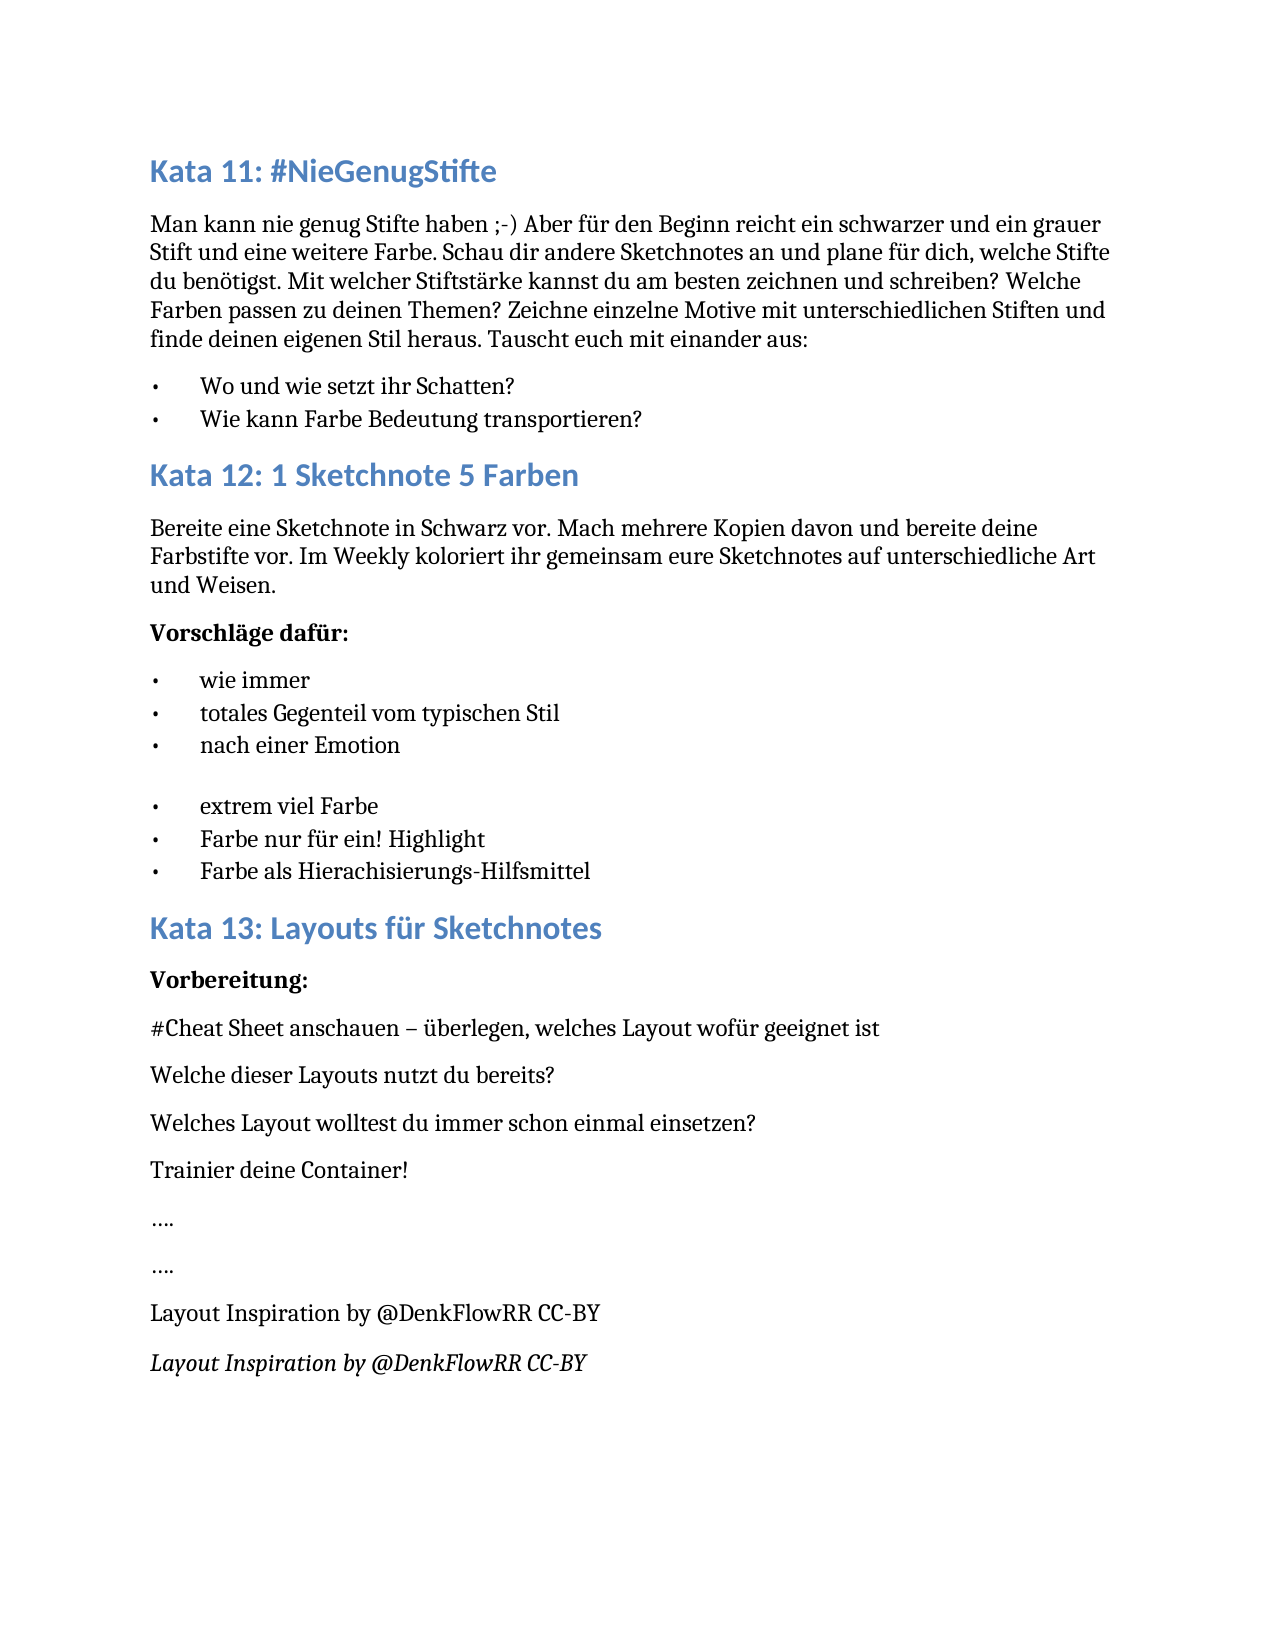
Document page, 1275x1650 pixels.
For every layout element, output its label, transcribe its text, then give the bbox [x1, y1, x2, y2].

text #Cheat Sheet anschauen – überlegen, welches Layout wofür geeignet ist [150, 1014, 1125, 1043]
list Wie kann Farbe Bedeutung transportieren? [150, 404, 1125, 433]
text Trainier deine Container! [150, 1156, 1125, 1185]
list nach einer Emotion [150, 731, 1125, 788]
text Layout Inspiration by @DenkFlowRR CC-BY [150, 1299, 1125, 1328]
text …. [150, 1251, 1125, 1280]
list totales Gegenteil vom typischen Stil [150, 698, 1125, 727]
list extrem viel Farbe [150, 792, 1125, 821]
list wie immer [150, 666, 1125, 695]
subtitle Kata 11: #NieGenugStifte [150, 150, 1125, 191]
list Farbe als Hierachisierungs-Hilfsmittel [150, 857, 1125, 886]
text Man kann nie genug Stifte haben ;-) Aber für den Beginn reicht ein schwarzer und ein grauer Stift und eine weitere Farbe. Schau dir andere Sketchnotes an und plane für dich, welche Stifte du benötigst. Mit welcher Stiftstärke kannst du am besten zeichnen und schreiben? Welche Farben passen zu deinen Themen? Zeichne einzelne Motive mit unterschiedlichen Stiften und finde deinen eigenen Stil heraus. Tauscht euch mit einander aus: [150, 209, 1125, 353]
subtitle Kata 13: Layouts für Sketchnotes [150, 907, 1125, 948]
text …. [150, 1204, 1125, 1233]
subtitle Kata 12: 1 Sketchnote 5 Farben [150, 454, 1125, 495]
text Welche dieser Layouts nutzt du bereits? [150, 1061, 1125, 1090]
text Vorschläge dafür: [150, 618, 1125, 647]
text Vorbereitung: [150, 966, 1125, 995]
text Layout Inspiration by @DenkFlowRR CC-BY [150, 1348, 1125, 1377]
text Welches Layout wolltest du immer schon einmal einsetzen? [150, 1109, 1125, 1138]
text Bereite eine Sketchnote in Schwarz vor. Mach mehrere Kopien davon und bereite deine Farbstifte vor. Im Weekly koloriert ihr gemeinsam eure Sketchnotes auf unterschiedliche Art und Weisen. [150, 513, 1125, 600]
list Farbe nur für ein! Highlight [150, 825, 1125, 853]
list Wo und wie setzt ihr Schatten? [150, 372, 1125, 401]
